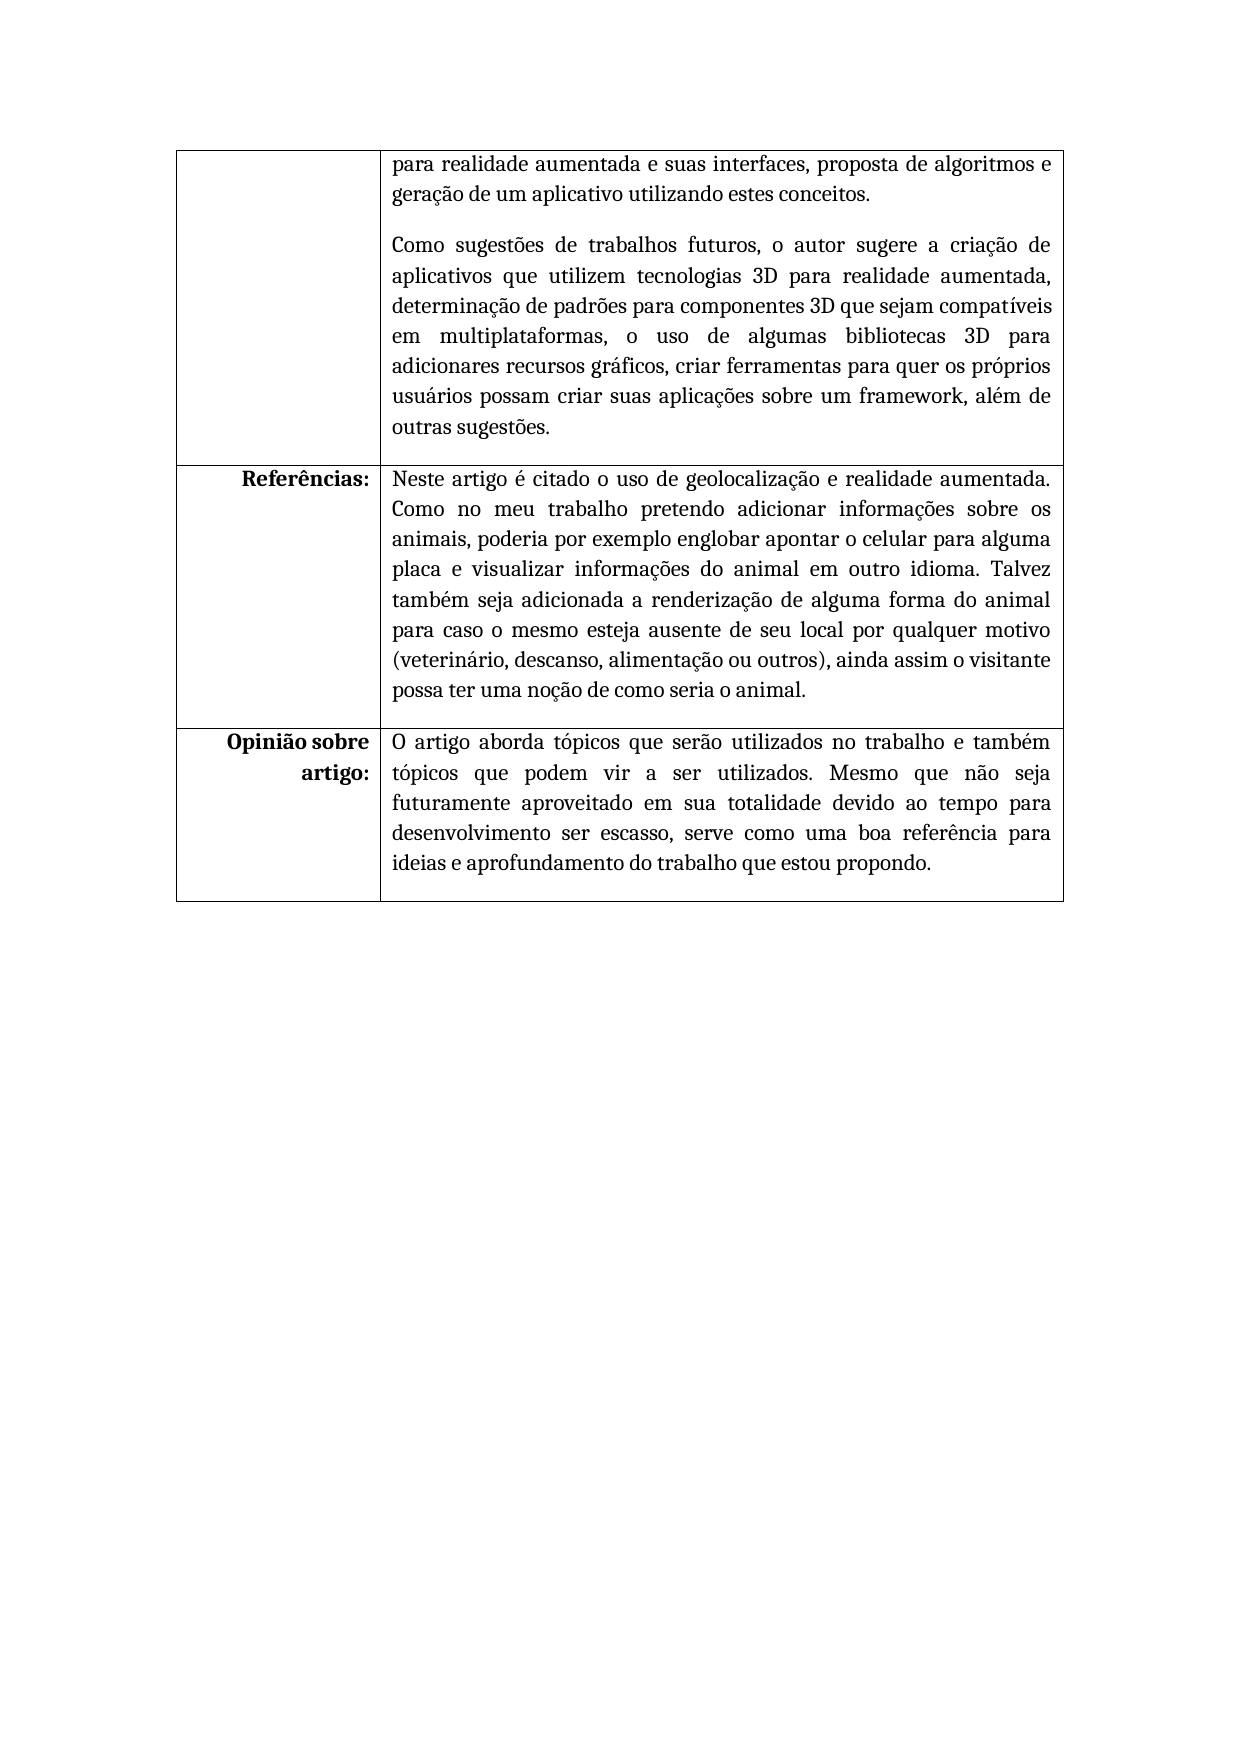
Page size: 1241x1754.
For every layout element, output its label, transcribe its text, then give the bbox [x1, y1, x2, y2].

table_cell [177, 151, 380, 464]
table_cell Opinião sobre artigo: [177, 729, 380, 901]
table_cell Neste artigo é citado o uso de geolocalização e realidade aumentada. Como no meu trabalho pretendo adicionar informações sobre os animais, poderia por exemplo englobar apontar o celular para alguma placa e visualizar informações do animal em outro idioma. Talvez também seja adicionada a renderização de alguma forma do animal para caso o mesmo esteja ausente de seu local por qualquer motivo (veterinário, descanso, alimentação ou outros), ainda assim o visitante possa ter uma noção de como seria o animal. [381, 466, 1063, 728]
table_cell Referências: [177, 466, 380, 728]
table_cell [381, 151, 1063, 464]
table_cell O artigo aborda tópicos que serão utilizados no trabalho e também tópicos que podem vir a ser utilizados. Mesmo que não seja futuramente aproveitado em sua totalidade devido ao tempo para desenvolvimento ser escasso, serve como uma boa referência para ideias e aprofundamento do trabalho que estou propondo. [381, 729, 1063, 901]
